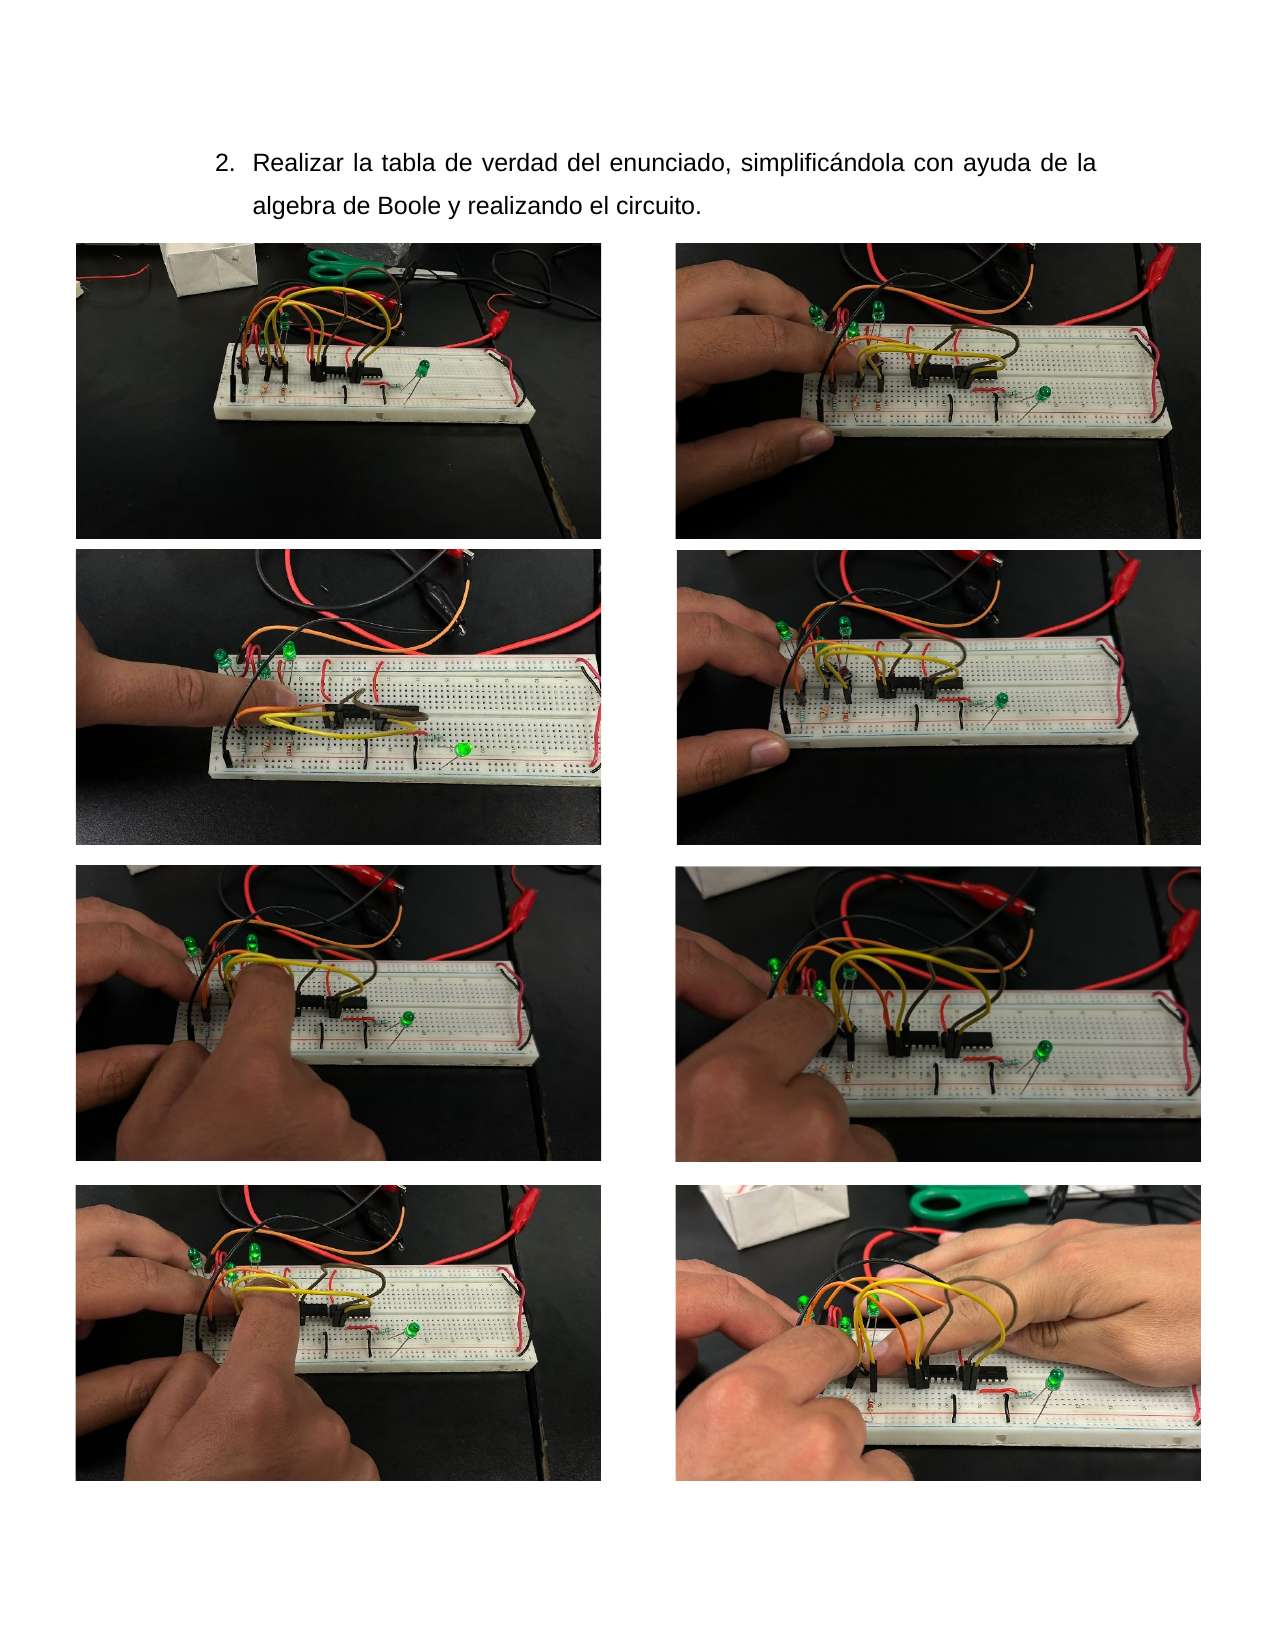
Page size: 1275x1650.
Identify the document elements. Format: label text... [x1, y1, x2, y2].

picture [675, 243, 1201, 539]
picture [75, 865, 602, 1161]
picture [676, 550, 1201, 845]
picture [75, 549, 602, 845]
picture [75, 1185, 601, 1481]
picture [76, 243, 602, 539]
picture [676, 867, 1201, 1162]
list Realizar la tabla de verdad del enunciado, simplificándola con ayuda de la algebra de Boole y realizando el circuito. [215, 148, 1098, 219]
picture [675, 1185, 1201, 1481]
